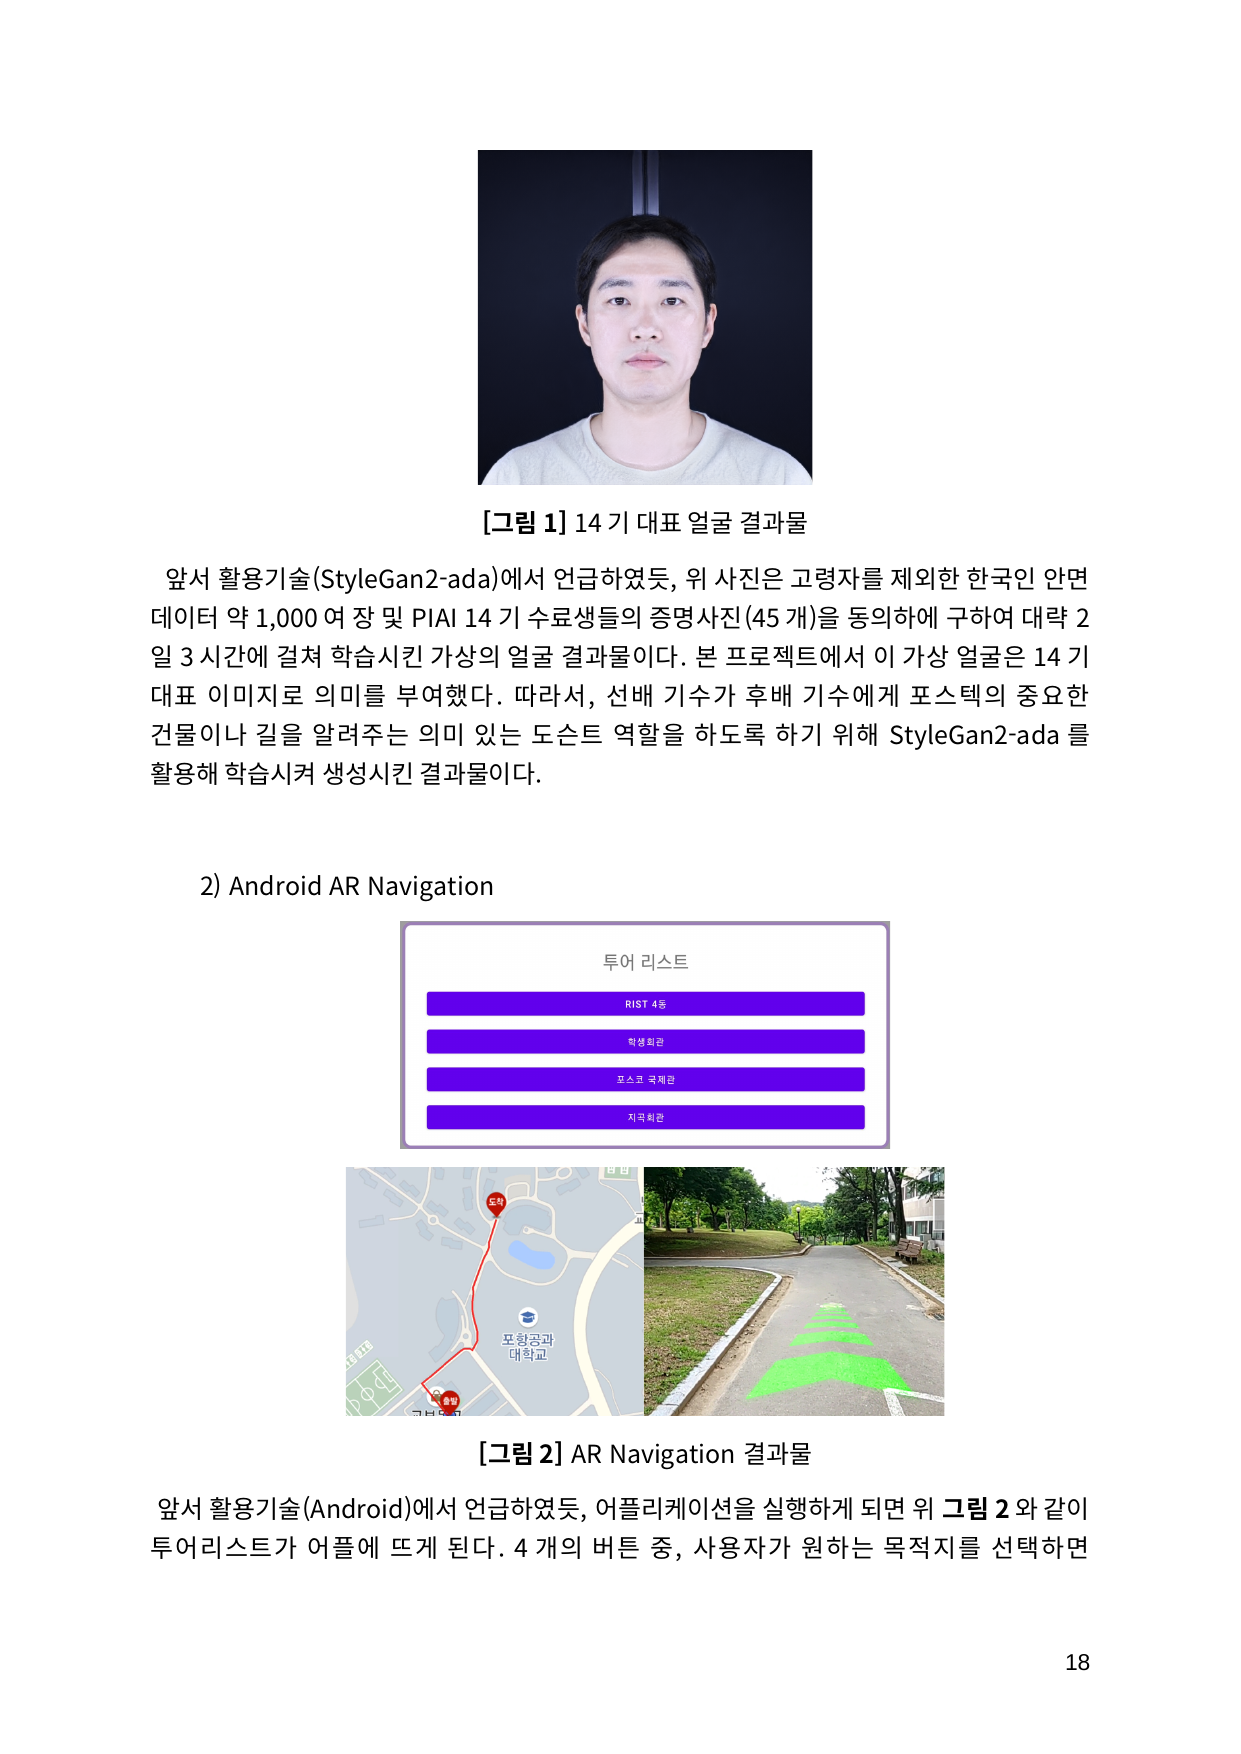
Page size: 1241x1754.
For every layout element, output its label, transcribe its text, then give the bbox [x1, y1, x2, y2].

picture [400, 921, 891, 1149]
text 2) Android AR Navigation [150, 866, 1090, 902]
picture [345, 1167, 945, 1416]
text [150, 1490, 1090, 1565]
text 앞서 활용기술(StyleGan2-ada)에서 언급하였듯, 위 사진은 고령자를 제외한 한국인 안면 데이터 약 1,000여 장 및 PIAI 14기 수료생들의 증명사진(45개)을 동의하에 구하여 대략 2일 3시간에 걸쳐 학습시킨 가상의 얼굴 결과물이다. 본 프로젝트에서 이 가상 얼굴은 14기 대표 이미지로 의미를 부여했다. 따라서, 선배 기수가 후배 기수에게 포스텍의 중요한 건물이나 길을 알려주는 의미 있는 도슨트 역할을 하도록 하기 위해 StyleGan2-ada를 활용해 학습시켜 생성시킨 결과물이다. [150, 559, 1090, 791]
picture [477, 150, 813, 485]
text [그림 2] AR Navigation 결과물 [150, 1434, 1090, 1470]
text [그림 1] 14기 대표 얼굴 결과물 [150, 503, 1090, 540]
